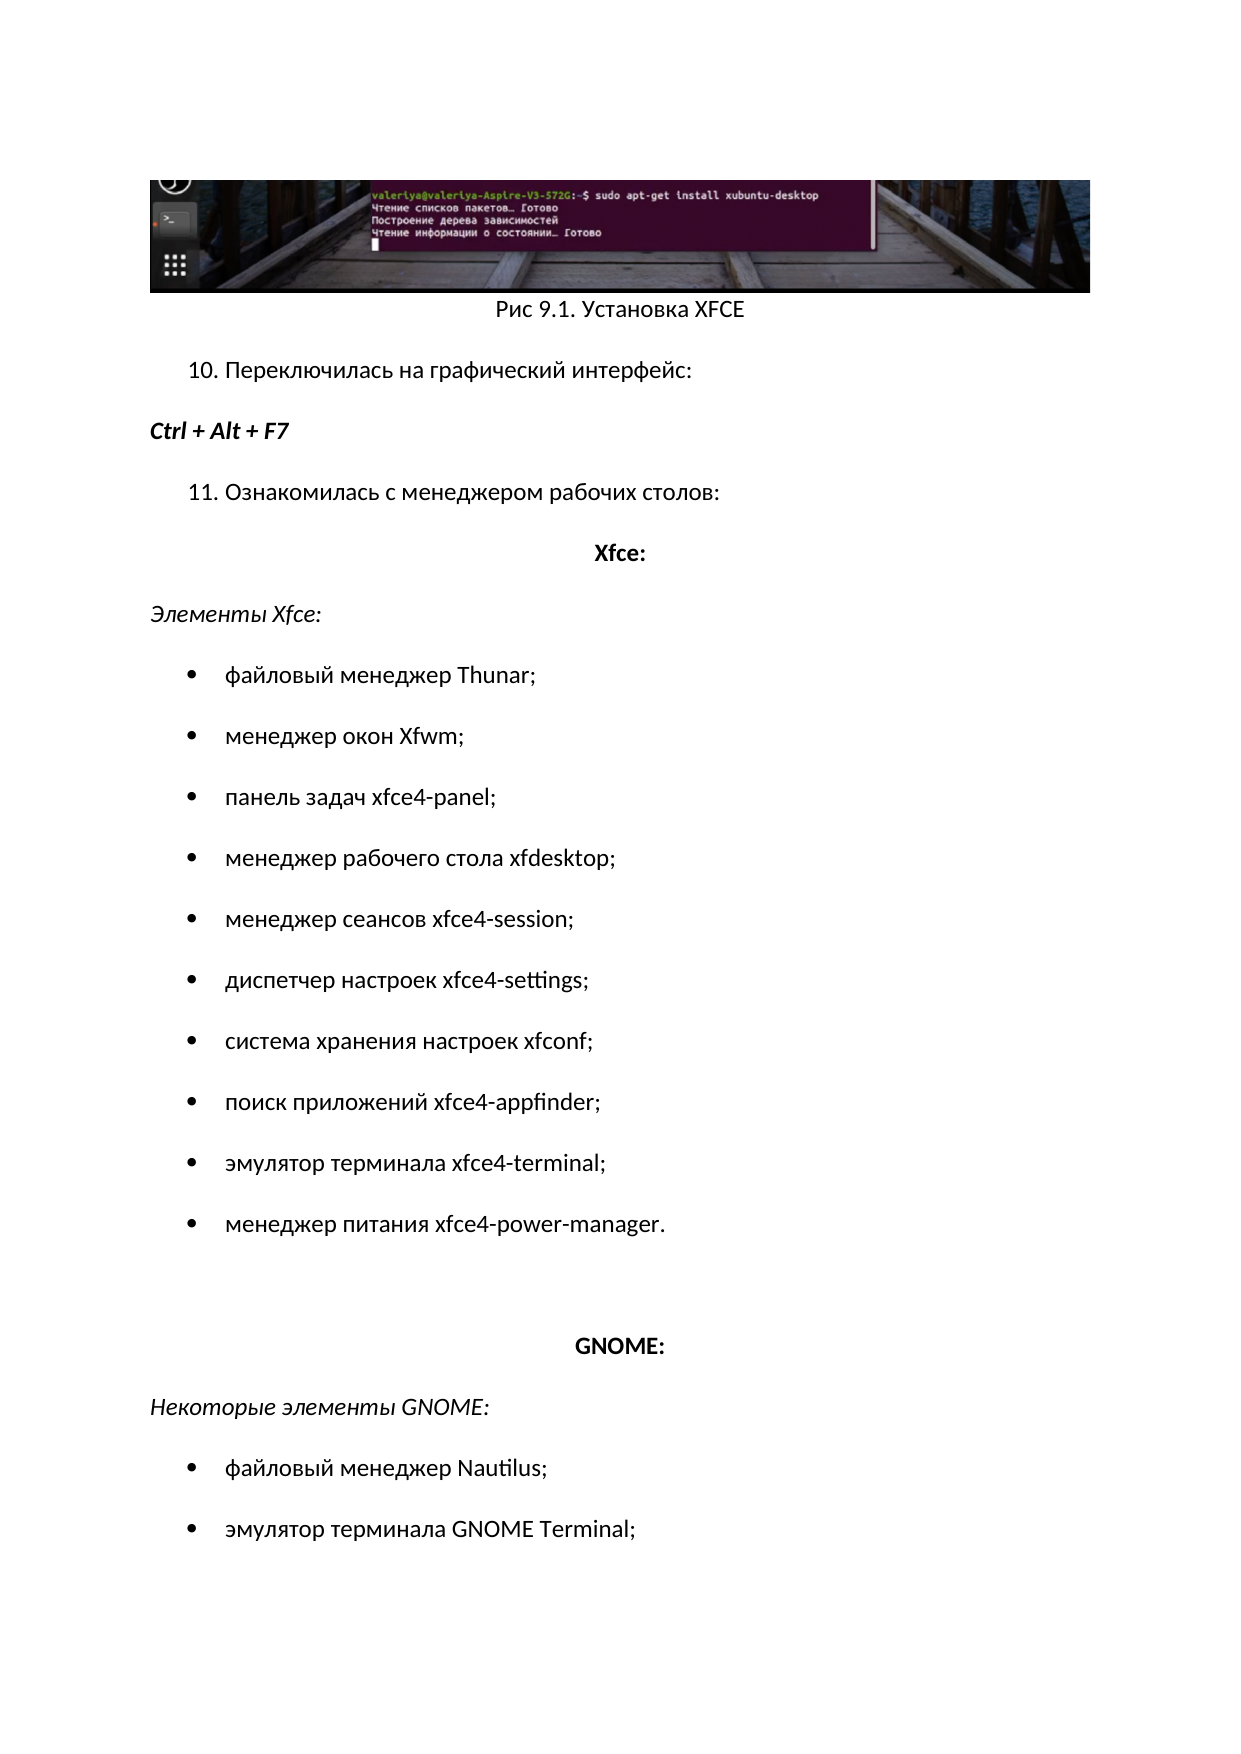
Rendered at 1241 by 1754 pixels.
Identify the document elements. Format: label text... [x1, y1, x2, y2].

text Некоторые элементы GNOME: [150, 1392, 1090, 1422]
list эмулятор терминала GNOME Terminal; [187, 1514, 1090, 1544]
list менеджер рабочего стола xfdesktop; [187, 842, 1090, 873]
list менеджер окон Xfwm; [187, 720, 1090, 751]
list менеджер сеансов xfce4-session; [187, 903, 1090, 934]
list менеджер питания xfce4-power-manager. [187, 1208, 1090, 1239]
list система хранения настроек xfconf; [187, 1025, 1090, 1056]
text Элементы Xfce: [150, 598, 1090, 628]
text Ctrl + Alt + F7 [150, 415, 1090, 445]
list Переключилась на графический интерфейс: [187, 354, 1090, 384]
list файловый менеджер Nautilus; [187, 1453, 1090, 1483]
text Xfce: [150, 537, 1090, 567]
text GNOME: [150, 1331, 1090, 1361]
list файловый менеджер Thunar; [187, 659, 1090, 689]
text Рис 9.1. Установка XFCE [150, 293, 1090, 323]
list Ознакомилась с менеджером рабочих столов: [187, 476, 1090, 506]
list панель задач xfce4-panel; [187, 781, 1090, 812]
list эмулятор терминала xfce4-terminal; [187, 1147, 1090, 1178]
picture [150, 180, 1091, 293]
list поиск приложений xfce4-appfinder; [187, 1086, 1090, 1117]
list диспетчер настроек xfce4-settings; [187, 964, 1090, 995]
